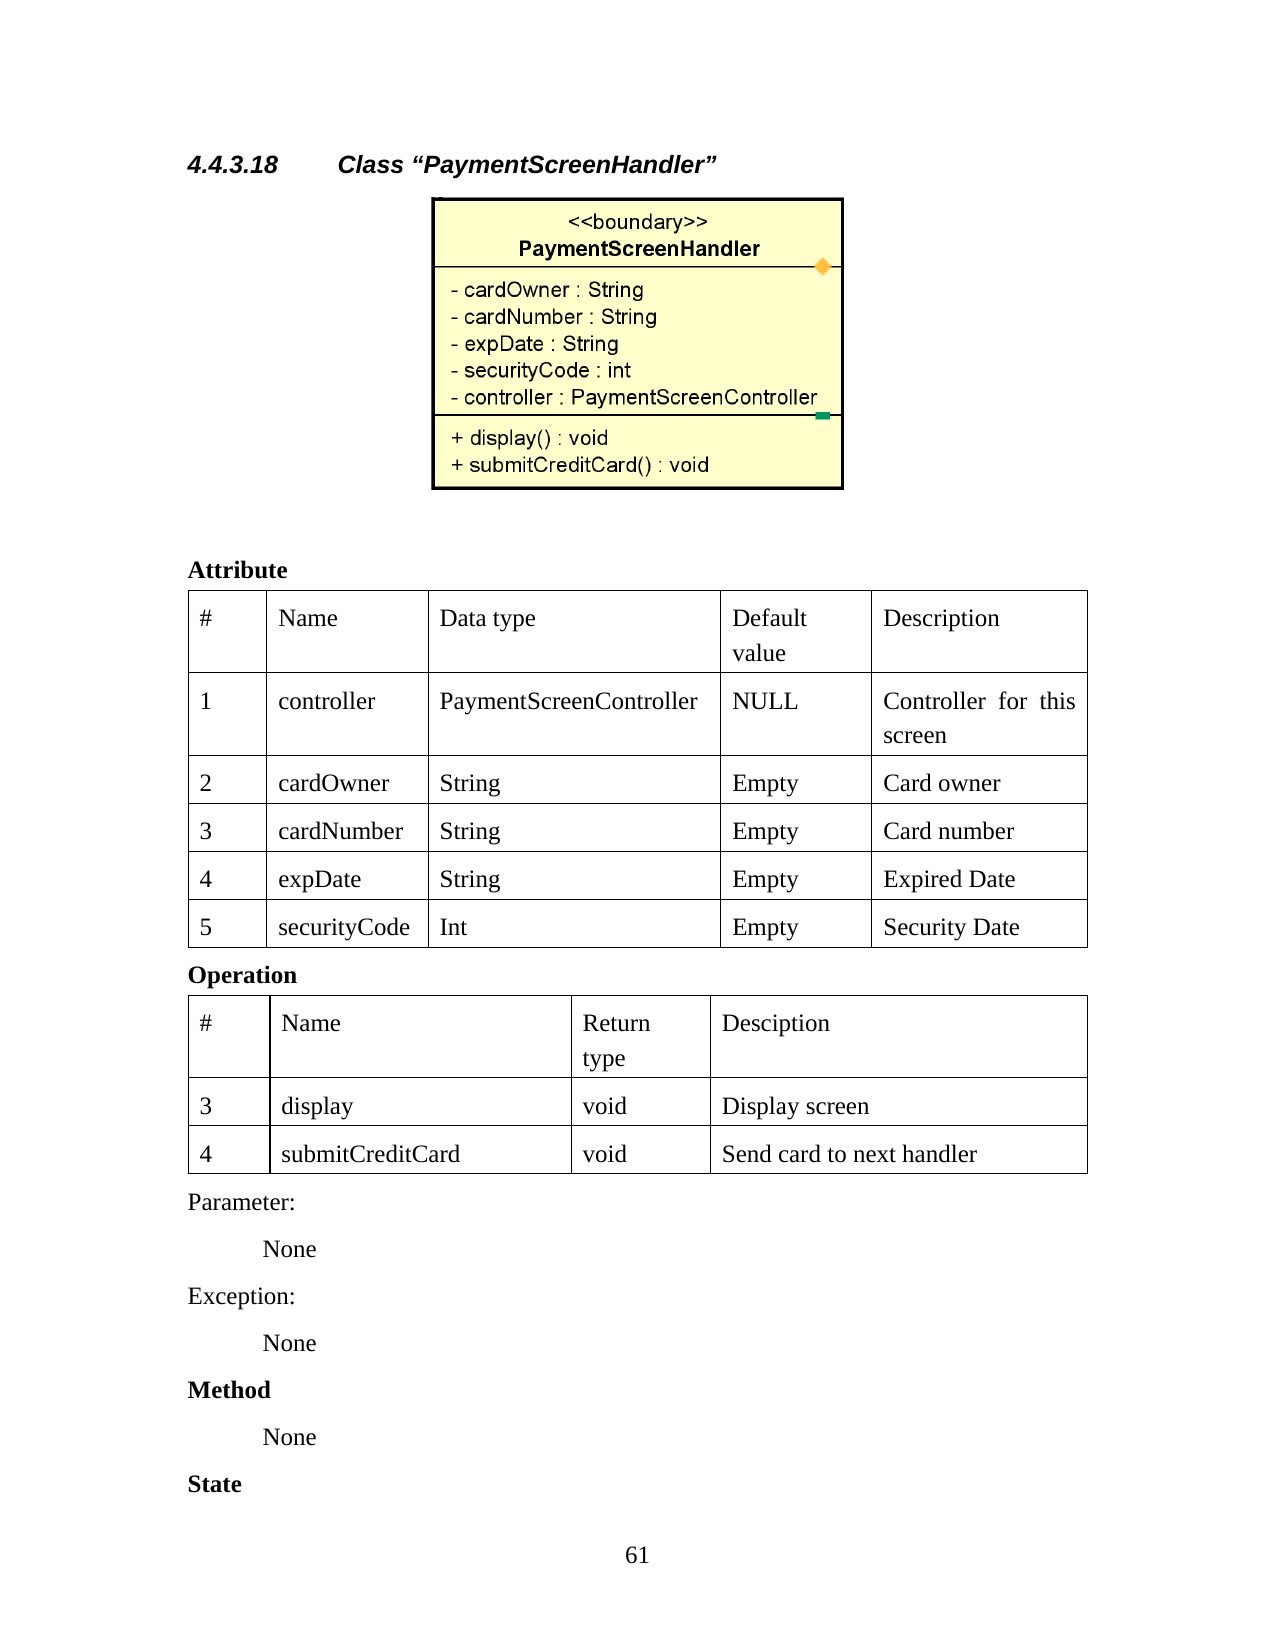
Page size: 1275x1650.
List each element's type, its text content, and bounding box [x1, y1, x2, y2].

table_cell display [271, 1078, 571, 1125]
text Exception: [187, 1281, 1087, 1309]
text Attribute [187, 555, 1087, 584]
picture [431, 197, 844, 490]
table_cell Expired Date [872, 852, 1087, 899]
table_cell Card number [872, 804, 1087, 851]
table_cell expDate [267, 852, 428, 899]
table_header Default value [721, 591, 871, 672]
table_header # [189, 591, 266, 672]
text Parameter: [187, 1187, 1087, 1216]
table_header Name [267, 591, 428, 672]
table_cell 1 [189, 673, 266, 755]
table_header Data type [429, 591, 720, 672]
table_cell 2 [189, 756, 266, 803]
table_cell 3 [189, 1078, 269, 1125]
table_cell 3 [189, 804, 266, 851]
table_header Desciption [711, 996, 1087, 1077]
text None [187, 1234, 1087, 1263]
subtitle Class “PaymentScreenHandler” [187, 150, 1087, 179]
table_cell Card owner [872, 756, 1087, 803]
table_cell Security Date [872, 900, 1087, 947]
table_cell void [572, 1078, 710, 1125]
table_cell String [429, 756, 720, 803]
table_cell Empty [721, 900, 871, 947]
table_cell 4 [189, 1126, 269, 1173]
table_cell NULL [721, 673, 871, 755]
table_cell String [429, 852, 720, 899]
table_cell Display screen [711, 1078, 1087, 1125]
table_cell submitCreditCard [271, 1126, 571, 1173]
table_cell cardNumber [267, 804, 428, 851]
table_cell Empty [721, 852, 871, 899]
table_cell 5 [189, 900, 266, 947]
table_cell Empty [721, 756, 871, 803]
text None [187, 1422, 1087, 1451]
table_cell String [429, 804, 720, 851]
table_cell Controller for this screen [872, 673, 1087, 755]
table_cell Empty [721, 804, 871, 851]
table_header Description [872, 591, 1087, 672]
text State [187, 1469, 1087, 1497]
table_cell controller [267, 673, 428, 755]
table_cell PaymentScreenController [429, 673, 720, 755]
table_cell cardOwner [267, 756, 428, 803]
table_cell securityCode [267, 900, 428, 947]
table_cell Send card to next handler [711, 1126, 1087, 1173]
table_header Return type [572, 996, 710, 1077]
text Method [187, 1375, 1087, 1403]
table_header Name [271, 996, 571, 1077]
text Operation [187, 960, 1087, 989]
table_cell Int [429, 900, 720, 947]
table_cell 4 [189, 852, 266, 899]
text None [187, 1328, 1087, 1357]
table_header # [189, 996, 269, 1077]
table_cell void [572, 1126, 710, 1173]
